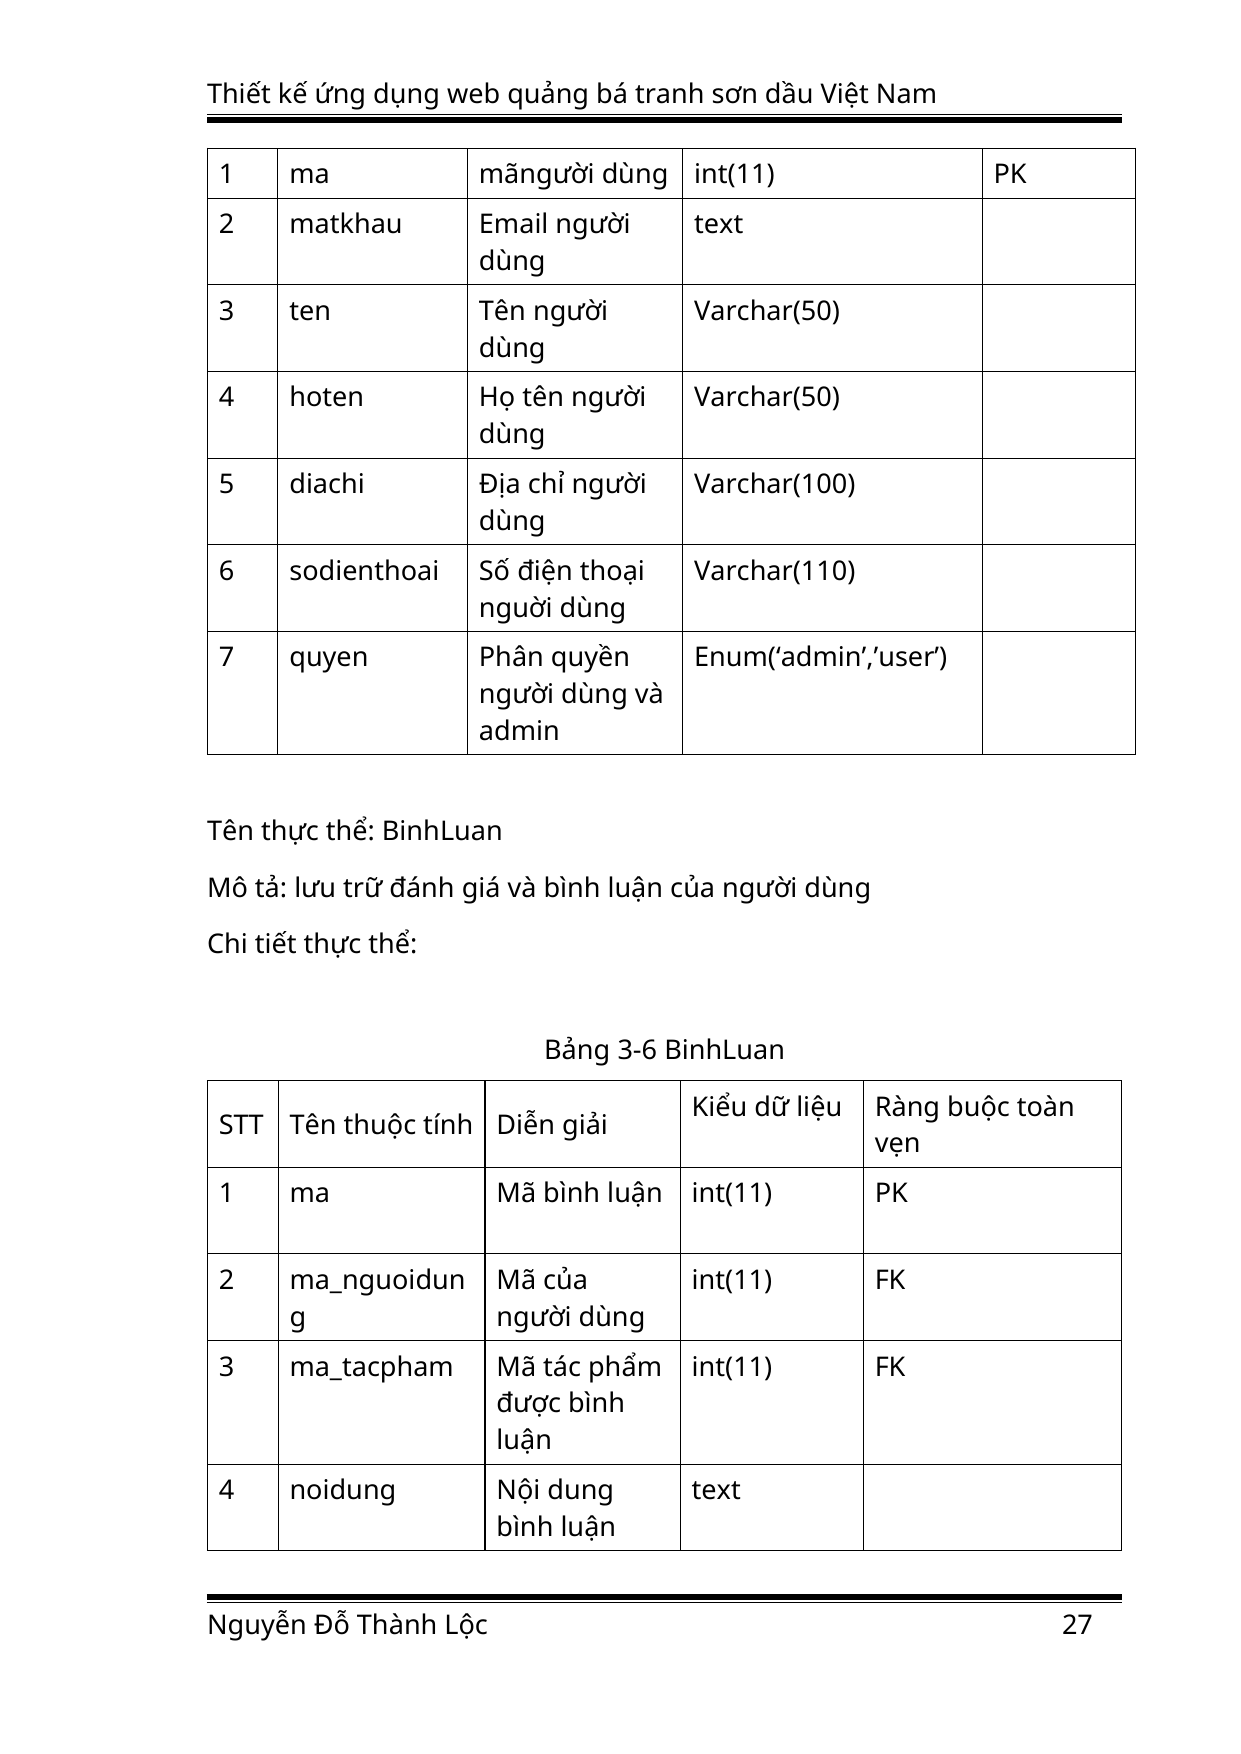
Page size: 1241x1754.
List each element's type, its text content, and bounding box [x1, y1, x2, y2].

text Chi tiết thực thể: [207, 925, 1122, 962]
table_cell Varchar(50) [683, 372, 982, 457]
table_cell 3 [208, 1341, 278, 1463]
table_cell 1 [208, 149, 277, 197]
table_cell text [683, 199, 982, 284]
table_cell matkhau [278, 199, 467, 284]
table_cell int(11) [681, 1341, 863, 1463]
table_cell quyen [278, 632, 467, 754]
table_cell Địa chỉ người dùng [468, 459, 682, 544]
table_cell [983, 199, 1135, 284]
text Mô tả: lưu trữ đánh giá và bình luận của người dùng [207, 868, 1122, 905]
table_header Tên thuộc tính [279, 1081, 484, 1167]
table_cell 1 [208, 1168, 278, 1253]
table_cell [983, 285, 1135, 371]
table_header Ràng buộc toàn vẹn [864, 1081, 1121, 1167]
table_cell text [681, 1465, 863, 1550]
table_cell [864, 1465, 1121, 1550]
table_cell Mã bình luận [486, 1168, 680, 1253]
table_cell PK [864, 1168, 1121, 1253]
table_cell Varchar(110) [683, 545, 982, 631]
table_cell [983, 632, 1135, 754]
table_cell 5 [208, 459, 277, 544]
table_cell Mã tác phẩm được bình luận [486, 1341, 680, 1463]
table_cell noidung [279, 1465, 484, 1550]
table_cell Họ tên người dùng [468, 372, 682, 457]
table_cell 6 [208, 545, 277, 631]
table_cell Email người dùng [468, 199, 682, 284]
table_cell hoten [278, 372, 467, 457]
table_cell 2 [208, 1254, 278, 1340]
text Tên thực thể: BinhLuan [207, 812, 1122, 849]
table_cell 4 [208, 372, 277, 457]
table_cell 7 [208, 632, 277, 754]
table_cell Nội dung bình luận [486, 1465, 680, 1550]
table_cell 3 [208, 285, 277, 371]
table_cell [983, 459, 1135, 544]
table_cell ten [278, 285, 467, 371]
table_cell [983, 372, 1135, 457]
table_cell [983, 545, 1135, 631]
table_cell PK [983, 149, 1135, 197]
table_cell FK [864, 1254, 1121, 1340]
table_cell mãngười dùng [468, 149, 682, 197]
text Bảng 3-6 BinhLuan [207, 1031, 1122, 1067]
table_header STT [208, 1081, 278, 1167]
table_cell 4 [208, 1465, 278, 1550]
table_cell Varchar(100) [683, 459, 982, 544]
table_cell diachi [278, 459, 467, 544]
table_cell Enum(‘admin’,’user’) [683, 632, 982, 754]
table_cell Tên người dùng [468, 285, 682, 371]
table_cell ma_nguoidung [279, 1254, 484, 1340]
table_cell ma [279, 1168, 484, 1253]
table_cell Phân quyền người dùng và admin [468, 632, 682, 754]
table_cell int(11) [683, 149, 982, 197]
table_cell int(11) [681, 1168, 863, 1253]
table_cell ma_tacpham [279, 1341, 484, 1463]
table_cell ma [278, 149, 467, 197]
table_cell Số điện thoại nguời dùng [468, 545, 682, 631]
table_cell Varchar(50) [683, 285, 982, 371]
table_header Diễn giải [486, 1081, 680, 1167]
table_cell int(11) [681, 1254, 863, 1340]
table_cell sodienthoai [278, 545, 467, 631]
table_header Kiểu dữ liệu [681, 1081, 863, 1167]
table_cell Mã của người dùng [486, 1254, 680, 1340]
table_cell FK [864, 1341, 1121, 1463]
table_cell 2 [208, 199, 277, 284]
